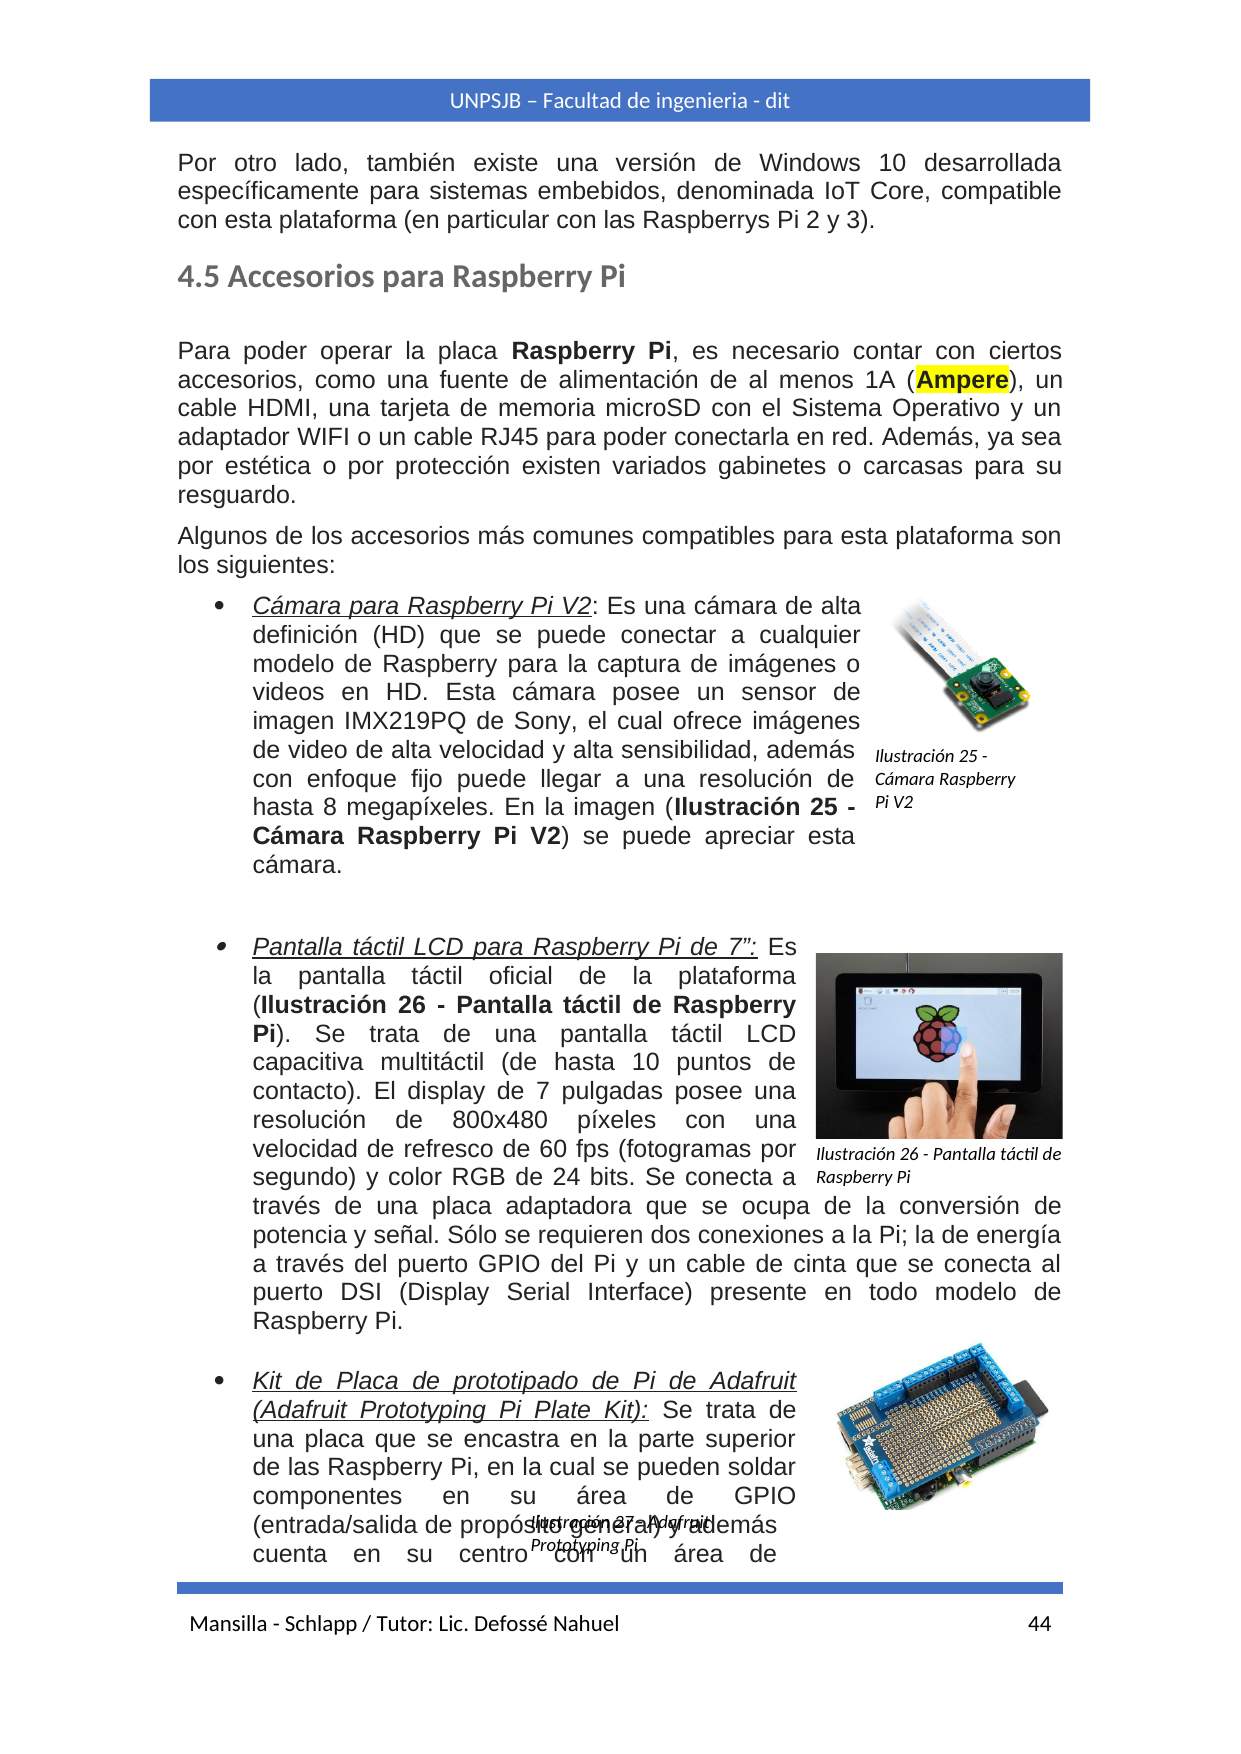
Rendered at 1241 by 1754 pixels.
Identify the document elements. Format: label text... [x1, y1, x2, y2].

list Cámara para Raspberry Pi V2: Es una cámara de alta definición (HD) que se puede conectar a cualquier modelo de Raspberry para la captura de imágenes o videos en HD. Esta cámara posee un sensor de imagen IMX219PQ de Sony, el cual ofrece imágenes de video de alta velocidad y alta sensibilidad, además con enfoque fijo puede llegar a una resolución de hasta 8 megapíxeles. En la imagen (Ilustración 25 - Cámara Raspberry Pi V2) se puede apreciar esta cámara. [215, 591, 1063, 878]
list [215, 1366, 1063, 1567]
list Pantalla táctil LCD para Raspberry Pi de 7”: Es la pantalla táctil oficial de la plataforma (Ilustración 26 - Pantalla táctil de Raspberry Pi). Se trata de una pantalla táctil LCD capacitiva multitáctil (de hasta 10 puntos de contacto). El display de 7 pulgadas posee una resolución de 800x480 píxeles con una velocidad de refresco de 60 fps (fotogramas por segundo) y color RGB de 24 bits. Se conecta a través de una placa adaptadora que se ocupa de la conversión de potencia y señal. Sólo se requieren dos conexiones a la Pi; la de energía a través del puerto GPIO del Pi y un cable de cinta que se conecta al puerto DSI (Display Serial Interface) presente en todo modelo de Raspberry Pi. [215, 932, 1063, 1335]
picture [815, 953, 1063, 1139]
text Por otro lado, también existe una versión de Windows 10 desarrollada específicamente para sistemas embebidos, denominada IoT Core, compatible con esta plataforma (en particular con las Raspberrys Pi 2 y 3). [177, 148, 1063, 234]
text Algunos de los accesorios más comunes compatibles para esta plataforma son los siguientes: [177, 521, 1063, 578]
picture [815, 1335, 1063, 1524]
picture [880, 595, 1035, 736]
text Para poder operar la placa Raspberry Pi, es necesario contar con ciertos accesorios, como una fuente de alimentación de al menos 1A (Ampere), un cable HDMI, una tarjeta de memoria microSD con el Sistema Operativo y un adaptador WIFI o un cable RJ45 para poder conectarla en red. Además, ya sea por estética o por protección existen variados gabinetes o carcasas para su resguardo. [177, 336, 1063, 508]
subtitle 4.5 Accesorios para Raspberry Pi [177, 255, 1063, 295]
